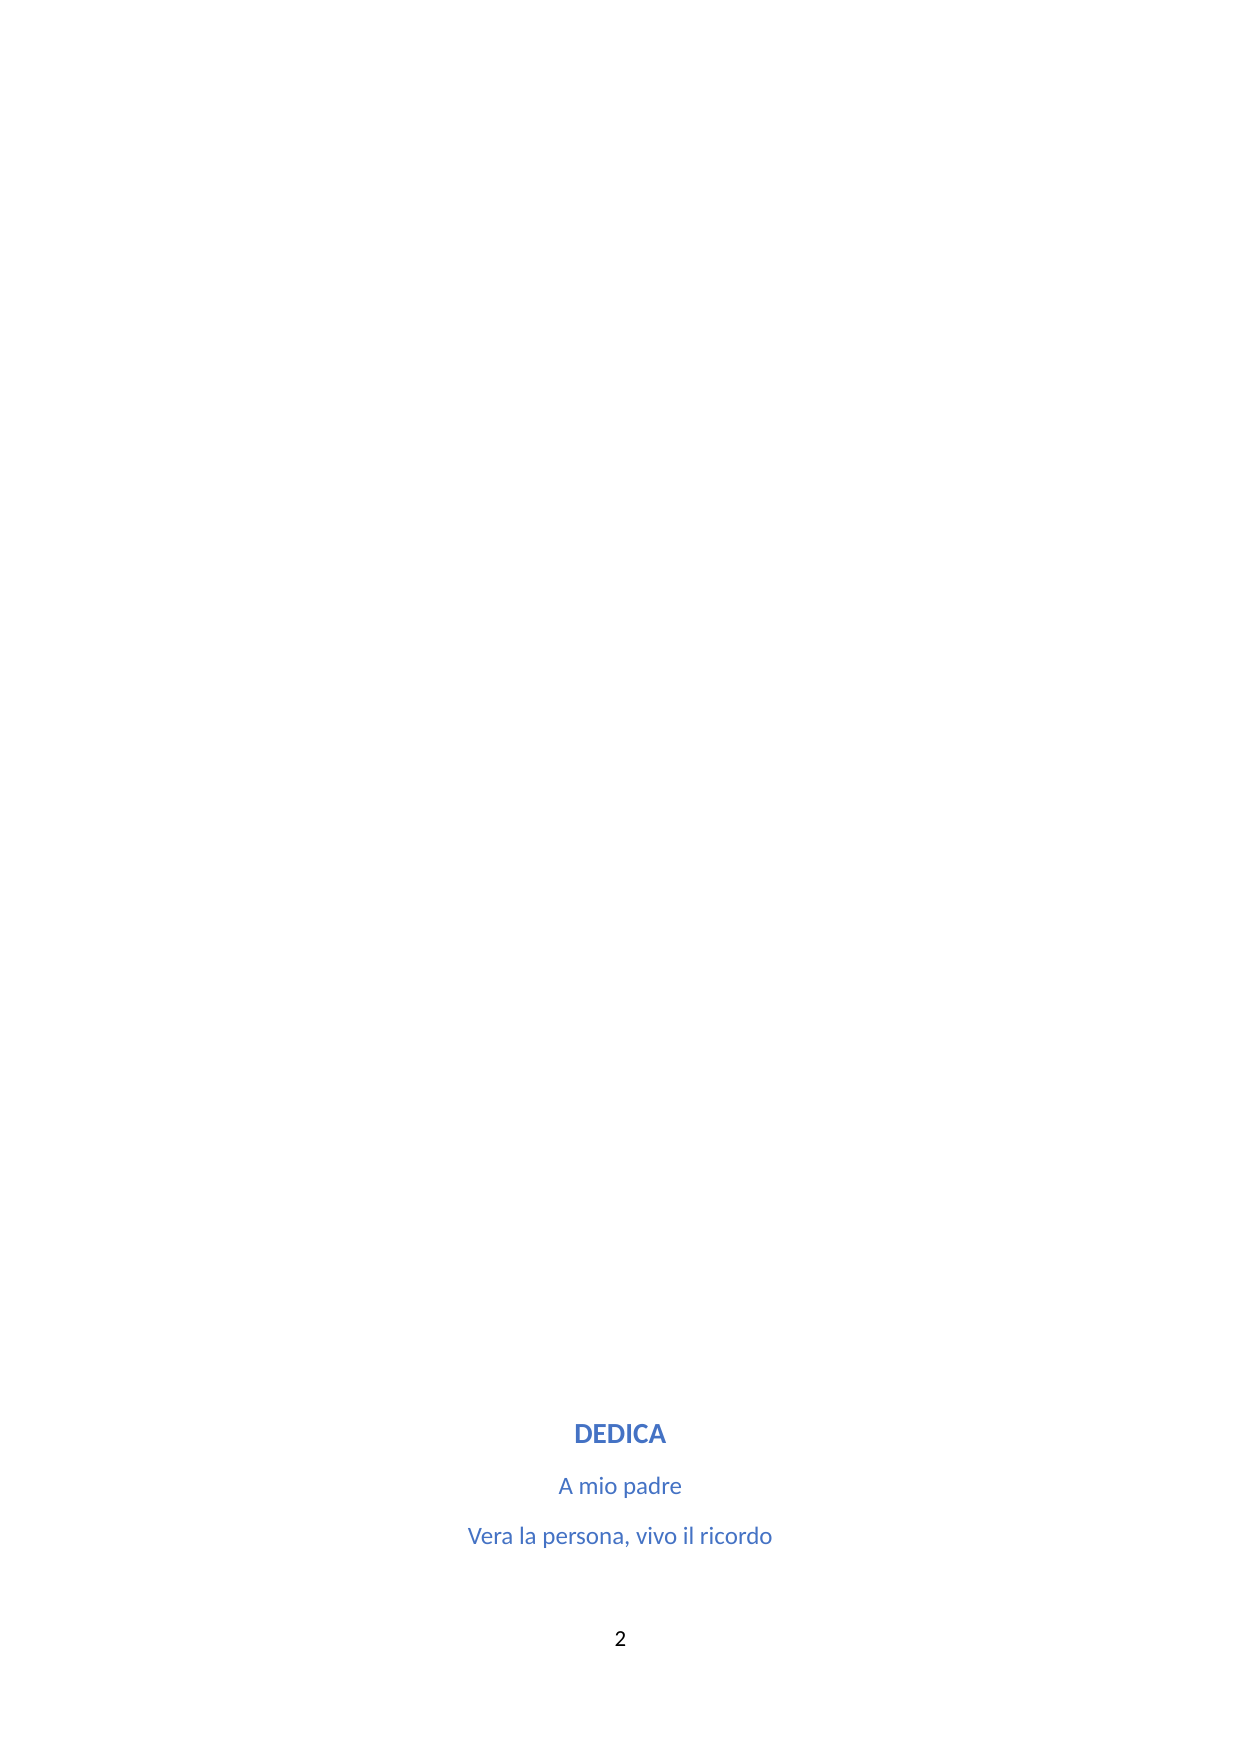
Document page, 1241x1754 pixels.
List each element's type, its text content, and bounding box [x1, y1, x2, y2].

text A mio padre [118, 1470, 1122, 1501]
text Vera la persona, vivo il ricordo [118, 1520, 1122, 1550]
text DEDICA [118, 1415, 1122, 1451]
